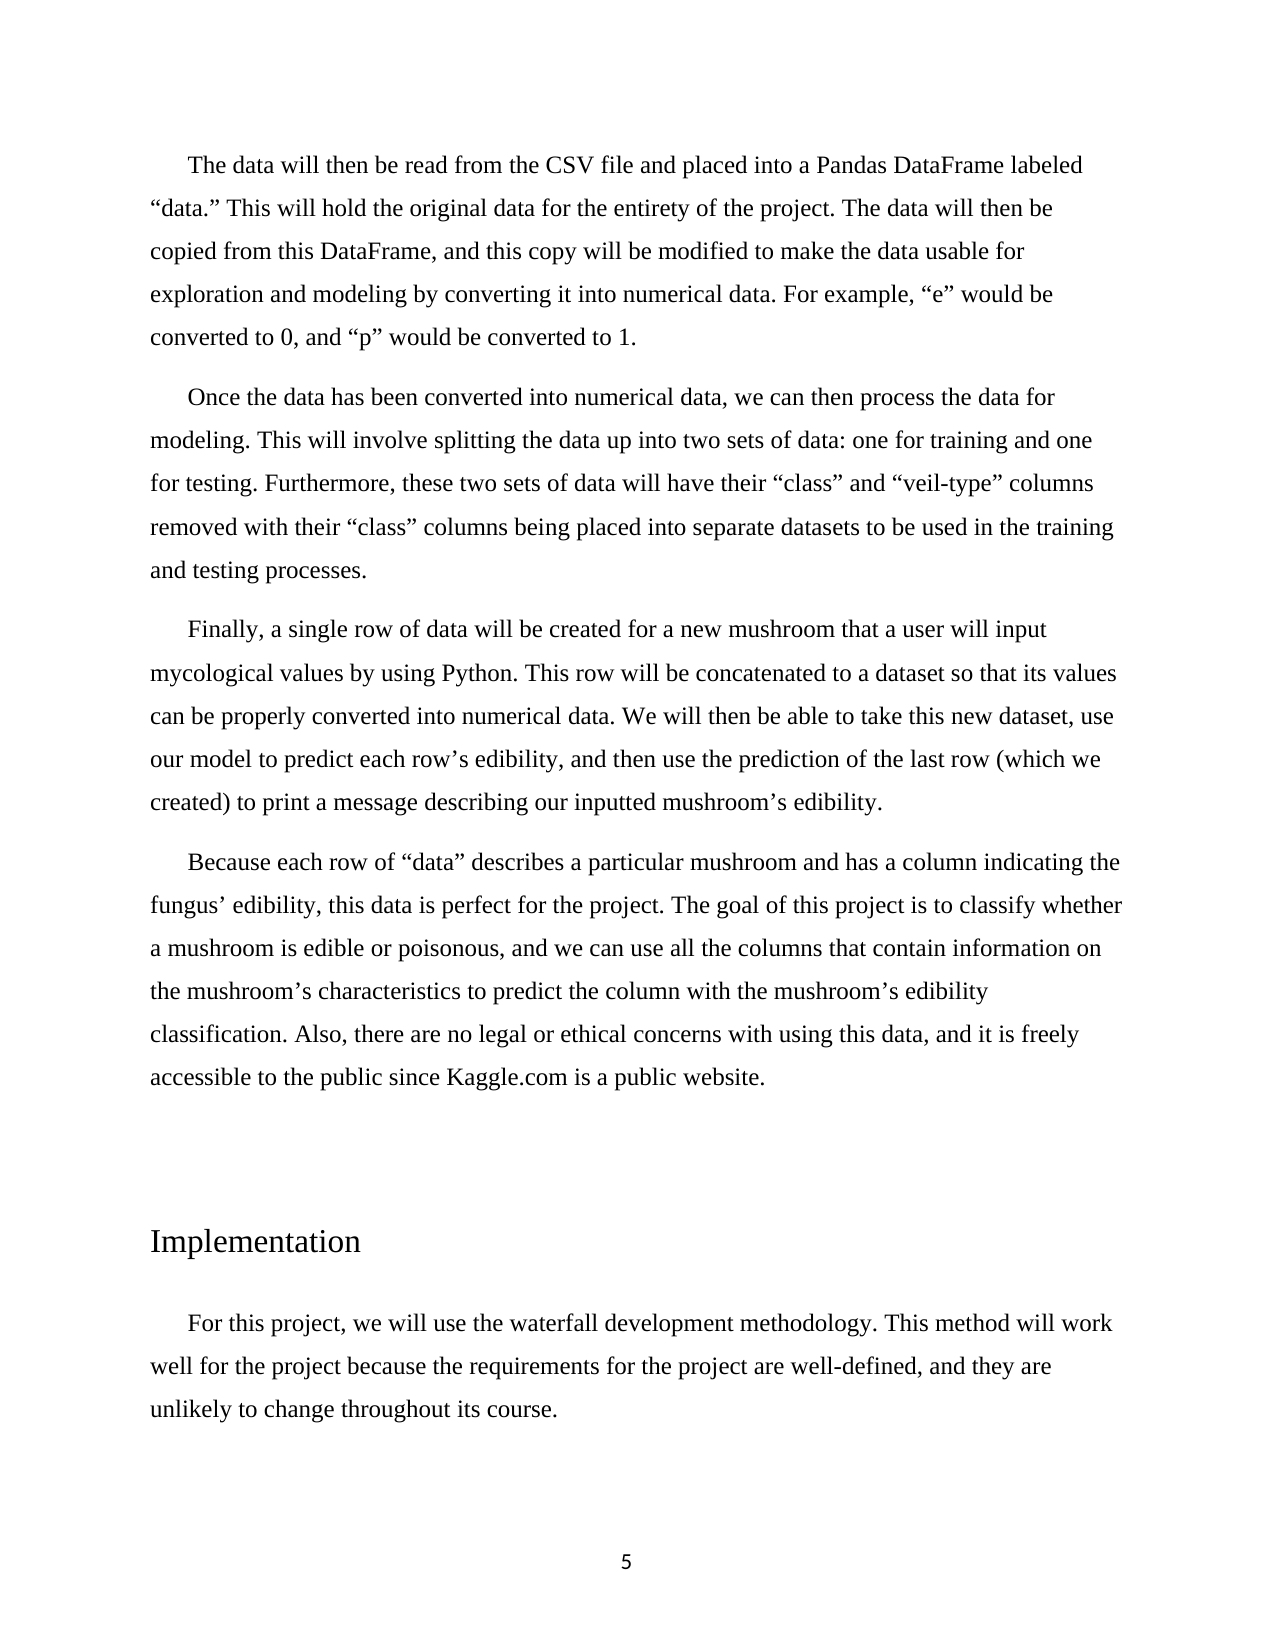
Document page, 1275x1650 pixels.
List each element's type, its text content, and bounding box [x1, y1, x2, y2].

text Finally, a single row of data will be created for a new mushroom that a user will input mycological values by using Python. This row will be concatenated to a dataset so that its values can be properly converted into numerical data. We will then be able to take this new dataset, use our model to predict each row’s edibility, and then use the prediction of the last row (which we created) to print a message describing our inputted mushroom’s edibility. [150, 614, 1125, 816]
text The data will then be read from the CSV file and placed into a Pandas DataFrame labeled “data.” This will hold the original data for the entirety of the project. The data will then be copied from this DataFrame, and this copy will be modified to make the data usable for exploration and modeling by converting it into numerical data. For example, “e” would be converted to 0, and “p” would be converted to 1. [150, 150, 1125, 351]
subtitle Implementation [150, 1221, 1125, 1260]
text Because each row of “data” describes a particular mushroom and has a column indicating the fungus’ edibility, this data is perfect for the project. The goal of this project is to classify whether a mushroom is edible or poisonous, and we can use all the columns that contain information on the mushroom’s characteristics to predict the column with the mushroom’s edibility classification. Also, there are no legal or ethical concerns with using this data, and it is freely accessible to the public since Kaggle.com is a public website. [150, 847, 1125, 1091]
text For this project, we will use the waterfall development methodology. This method will work well for the project because the requirements for the project are well-defined, and they are unlikely to change throughout its course. [150, 1308, 1125, 1423]
text Once the data has been converted into numerical data, we can then process the data for modeling. This will involve splitting the data up into two sets of data: one for training and one for testing. Furthermore, these two sets of data will have their “class” and “veil-type” columns removed with their “class” columns being placed into separate datasets to be used in the training and testing processes. [150, 382, 1125, 583]
